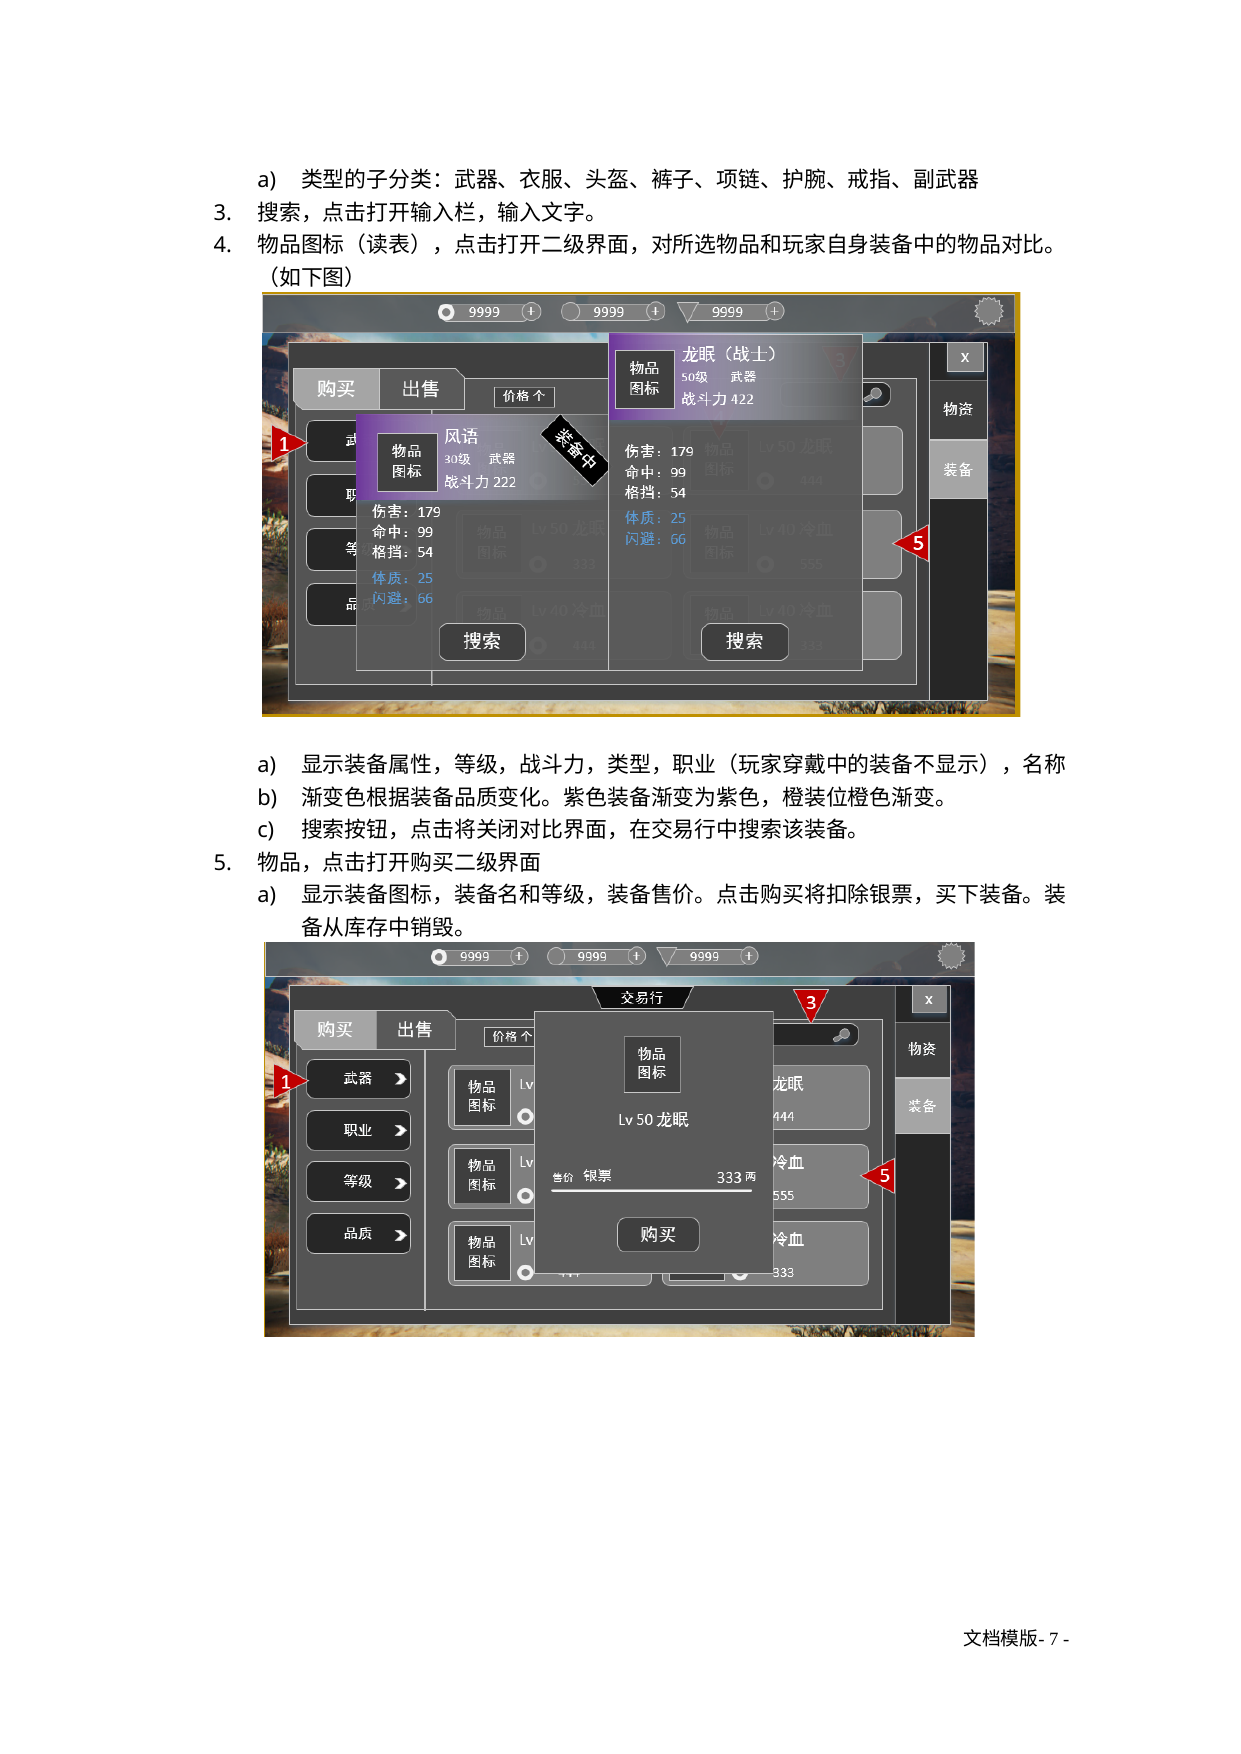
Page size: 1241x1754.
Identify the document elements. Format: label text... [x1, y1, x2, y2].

list 物品，点击打开购买二级界面 [213, 844, 1069, 877]
list 显示装备属性，等级，战斗力，类型，职业（玩家穿戴中的装备不显示），名称 [257, 747, 1069, 779]
list 渐变色根据装备品质变化。紫色装备渐变为紫色，橙装位橙色渐变。 [257, 779, 1069, 812]
picture [262, 292, 1021, 717]
list 搜索，点击打开输入栏，输入文字。 [213, 194, 1069, 227]
list 显示装备图标，装备名和等级，装备售价。点击购买将扣除银票，买下装备。装备从库存中销毁。 [257, 877, 1069, 942]
list 类型的子分类：武器、衣服、头盔、裤子、项链、护腕、戒指、副武器 [257, 162, 1069, 194]
list 搜索按钮，点击将关闭对比界面，在交易行中搜索该装备。 [257, 812, 1069, 844]
list 物品图标（读表），点击打开二级界面，对所选物品和玩家自身装备中的物品对比。（如下图） [213, 227, 1069, 292]
picture [264, 942, 975, 1337]
